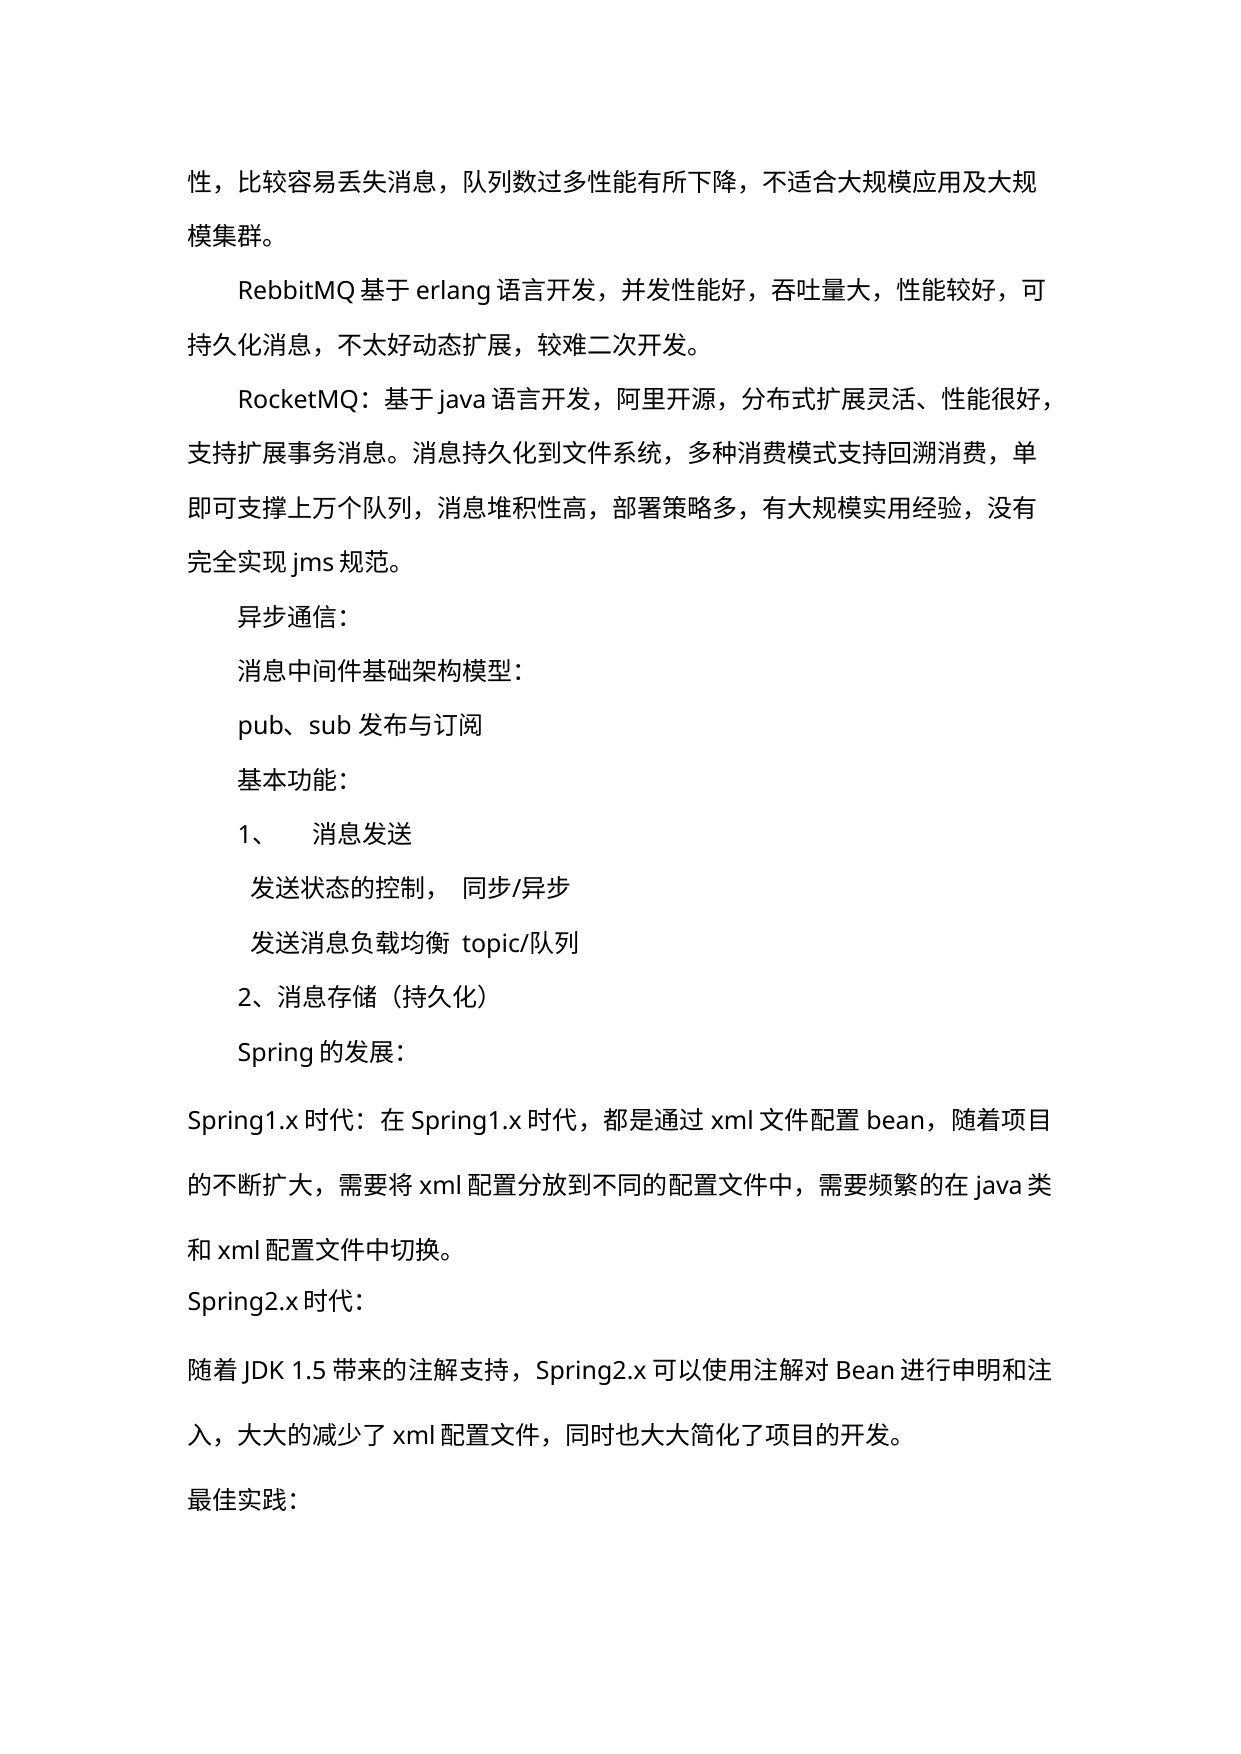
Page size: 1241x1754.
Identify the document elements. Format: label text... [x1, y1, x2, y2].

text 异步通信： [187, 597, 1053, 633]
text 最佳实践： [187, 1466, 1053, 1531]
text 随着JDK 1.5带来的注解支持，Spring2.x可以使用注解对Bean进行申明和注入，大大的减少了xml配置文件，同时也大大简化了项目的开发。 [187, 1336, 1053, 1466]
text Spring1.x时代：在Spring1.x时代，都是通过xml文件配置bean，随着项目的不断扩大，需要将xml配置分放到不同的配置文件中，需要频繁的在java类和xml配置文件中切换。 [187, 1086, 1053, 1281]
text RocketMQ：基于java语言开发，阿里开源，分布式扩展灵活、性能很好，支持扩展事务消息。消息持久化到文件系统，多种消费模式支持回溯消费，单即可支撑上万个队列，消息堆积性高，部署策略多，有大规模实用经验，没有完全实现jms规范。 [187, 379, 1053, 579]
text pub、sub 发布与订阅 [187, 706, 1053, 742]
text 发送消息负载均衡 topic/队列 [237, 923, 1053, 959]
text RebbitMQ基于erlang语言开发，并发性能好，吞吐量大，性能较好，可持久化消息，不太好动态扩展，较难二次开发。 [187, 271, 1053, 361]
text 基本功能： [187, 760, 1053, 796]
list 消息发送 [237, 814, 1053, 851]
text 消息中间件基础架构模型： [187, 651, 1053, 688]
text Spring2.x时代： [187, 1281, 1053, 1318]
text 发送状态的控制， 同步/异步 [237, 869, 1053, 905]
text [187, 162, 1053, 253]
text Spring的发展： [187, 1032, 1053, 1068]
text 2、消息存储（持久化） [237, 978, 1053, 1014]
